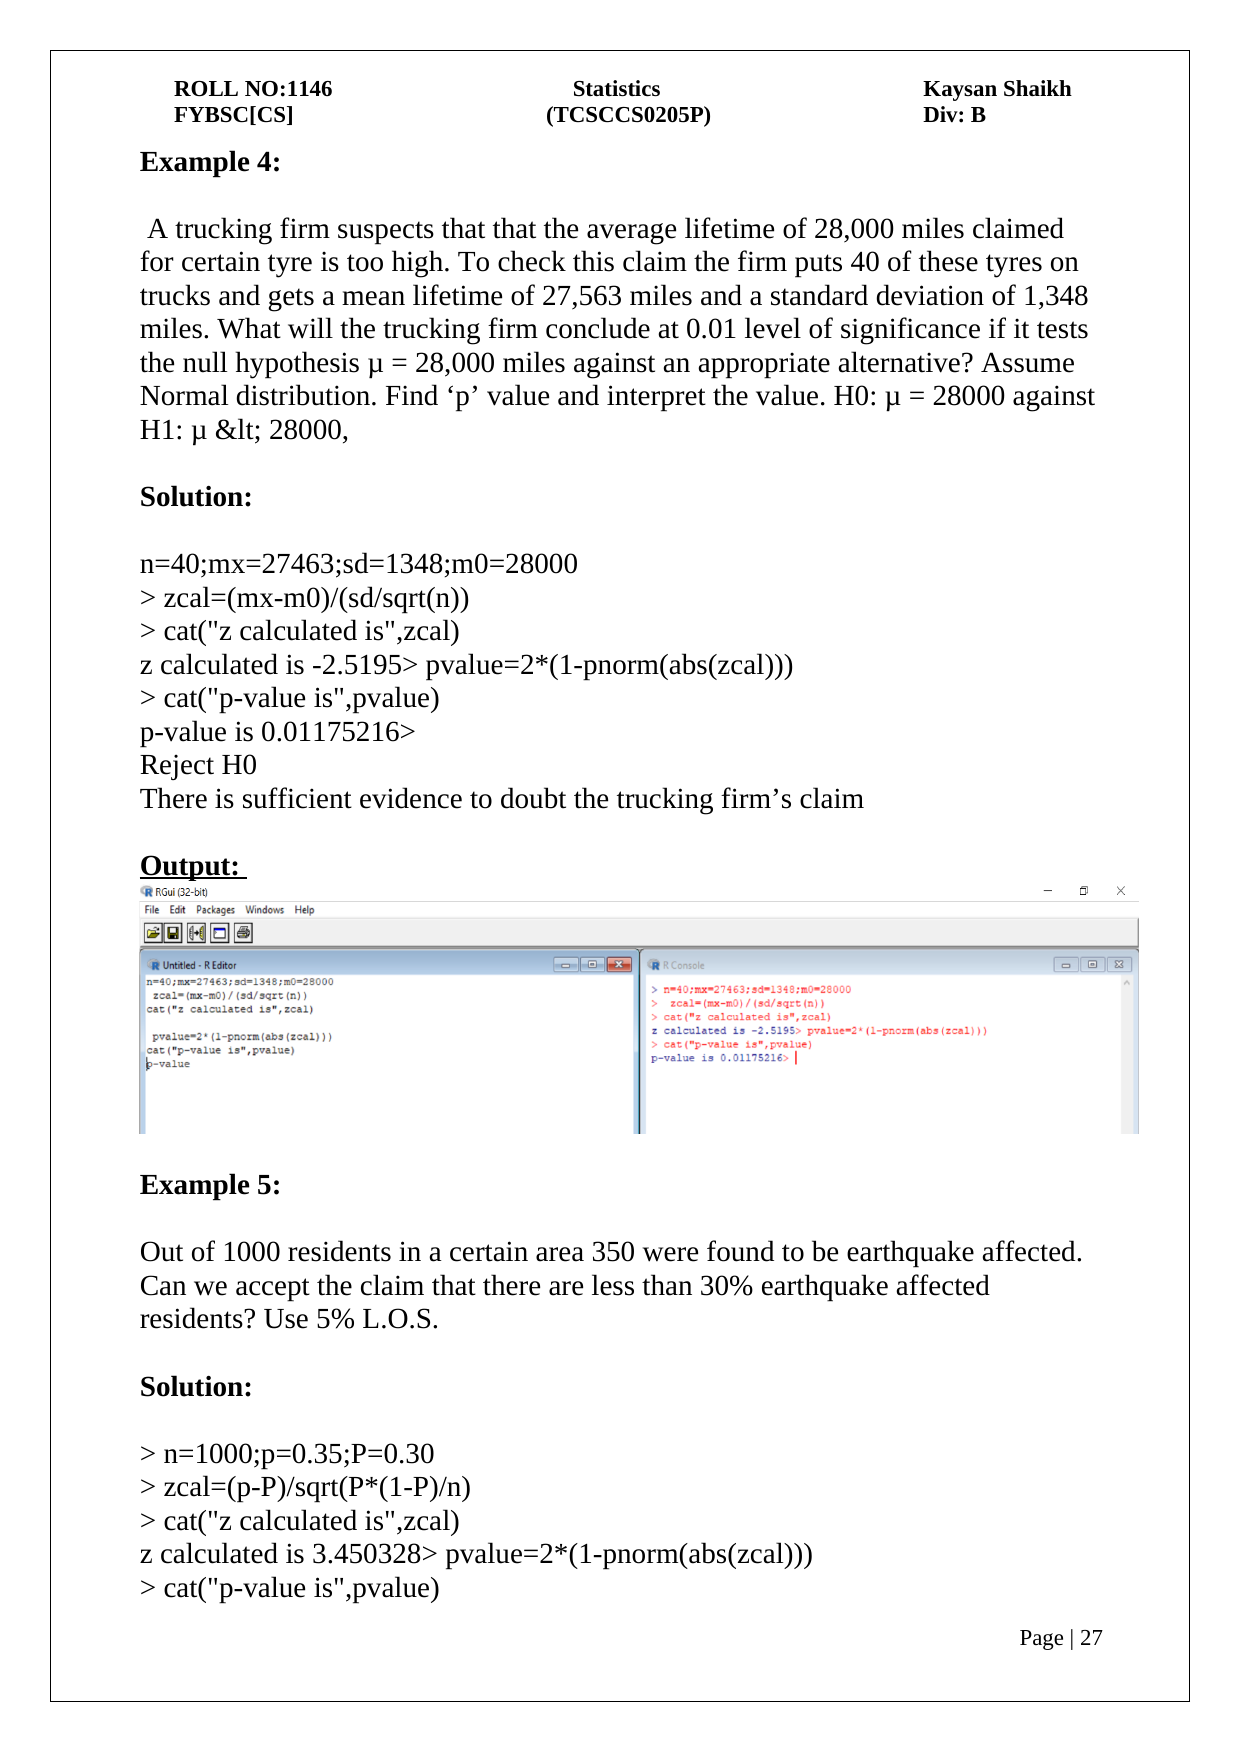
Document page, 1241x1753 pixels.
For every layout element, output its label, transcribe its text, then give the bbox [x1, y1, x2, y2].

text > n=1000;p=0.35;P=0.30 [139, 1436, 1103, 1469]
text n=40;mx=27463;sd=1348;m0=28000 [139, 546, 1103, 580]
text Out of 1000 residents in a certain area 350 were found to be earthquake affected. Can we accept the claim that there are less than 30% earthquake affected residents? Use 5% L.O.S. [139, 1234, 1103, 1335]
text There is sufficient evidence to doubt the trucking firm’s claim [139, 781, 1103, 814]
text > zcal=(mx-m0)/(sd/sqrt(n)) [139, 580, 1103, 613]
text Reject H0 [139, 747, 1103, 781]
text > zcal=(p-P)/sqrt(P*(1-P)/n) [139, 1469, 1103, 1503]
text Output: [139, 848, 1103, 881]
text Example 5: [139, 1167, 1103, 1201]
text z calculated is -2.5195> pvalue=2*(1-pnorm(abs(zcal))) [139, 647, 1103, 680]
text Example 4: [139, 144, 1103, 177]
text A trucking firm suspects that that the average lifetime of 28,000 miles claimed for certain tyre is too high. To check this claim the firm puts 40 of these tyres on trucks and gets a mean lifetime of 27,563 miles and a standard deviation of 1,348 miles. What will the trucking firm conclude at 0.01 level of significance if it tests the null hypothesis µ = 28,000 miles against an appropriate alternative? Assume Normal distribution. Find ‘p’ value and interpret the value. H0: µ = 28000 against H1: µ &lt; 28000, [139, 211, 1103, 446]
text Solution: [139, 1369, 1103, 1402]
text > cat("z calculated is",zcal) [139, 613, 1103, 647]
text Solution: [139, 479, 1103, 513]
text p-value is 0.01175216> [139, 714, 1103, 747]
text > cat("p-value is",pvalue) [139, 1570, 1103, 1603]
picture [139, 881, 1139, 1134]
text > cat("p-value is",pvalue) [139, 680, 1103, 714]
text > cat("z calculated is",zcal) [139, 1503, 1103, 1536]
text z calculated is 3.450328> pvalue=2*(1-pnorm(abs(zcal))) [139, 1536, 1103, 1570]
